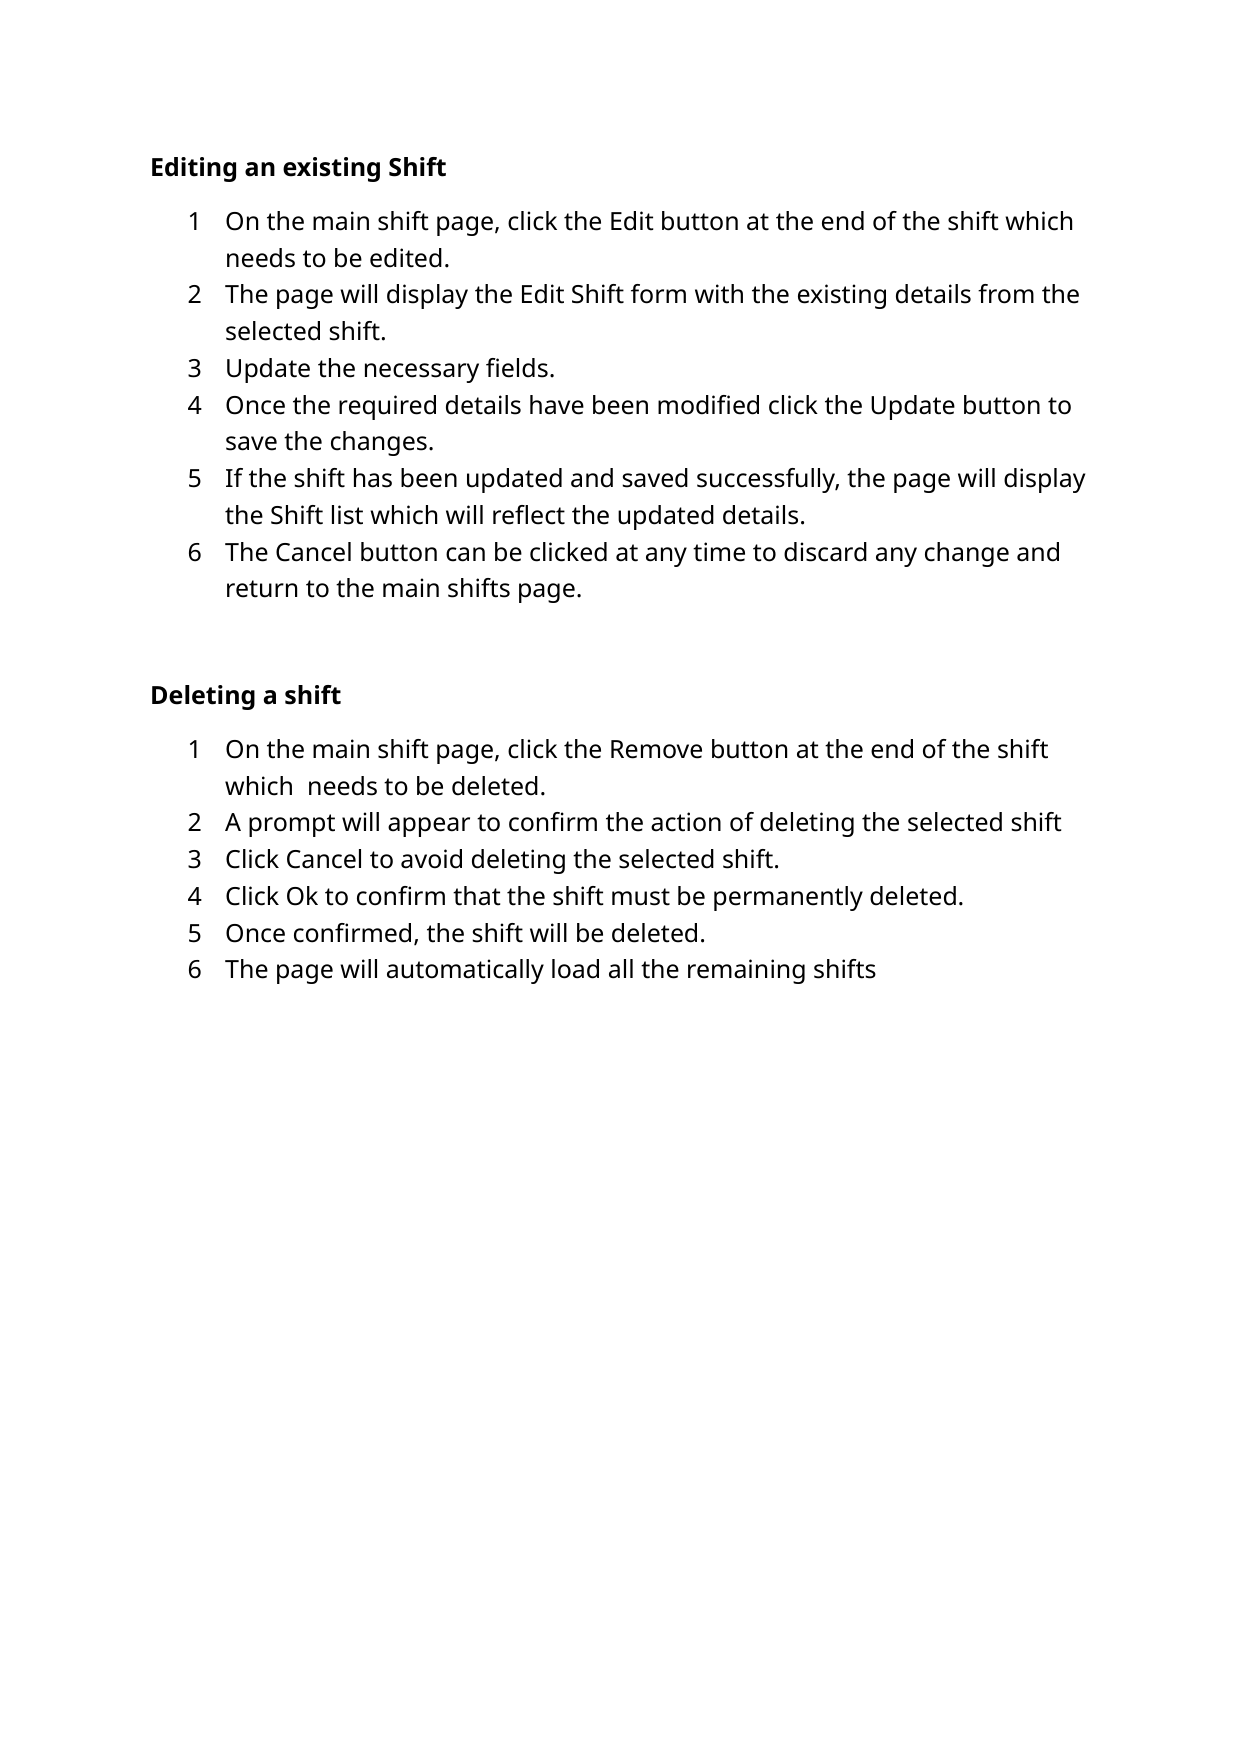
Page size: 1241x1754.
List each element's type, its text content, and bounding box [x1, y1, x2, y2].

text Deleting a shift [150, 678, 1090, 712]
list The Cancel button can be clicked at any time to discard any change and return to the main shifts page. [187, 534, 1090, 605]
list Click Cancel to avoid deleting the selected shift. [187, 842, 1090, 876]
list Update the necessary fields. [187, 351, 1090, 384]
text Editing an existing Shift [150, 150, 1090, 184]
list On the main shift page, click the Edit button at the end of the shift which needs to be edited. [187, 203, 1090, 274]
list The page will display the Edit Shift form with the existing details from the selected shift. [187, 277, 1090, 348]
list Click Ok to confirm that the shift must be permanently deleted. [187, 878, 1090, 913]
list The page will automatically load all the remaining shifts [187, 952, 1090, 986]
list On the main shift page, click the Remove button at the end of the shift which needs to be deleted. [187, 731, 1090, 802]
list A prompt will appear to confirm the action of deleting the selected shift [187, 805, 1090, 839]
list If the shift has been updated and saved successfully, the page will display the Shift list which will reflect the updated details. [187, 461, 1090, 532]
list Once the required details have been modified click the Update button to save the changes. [187, 387, 1090, 458]
list Once confirmed, the shift will be deleted. [187, 915, 1090, 949]
